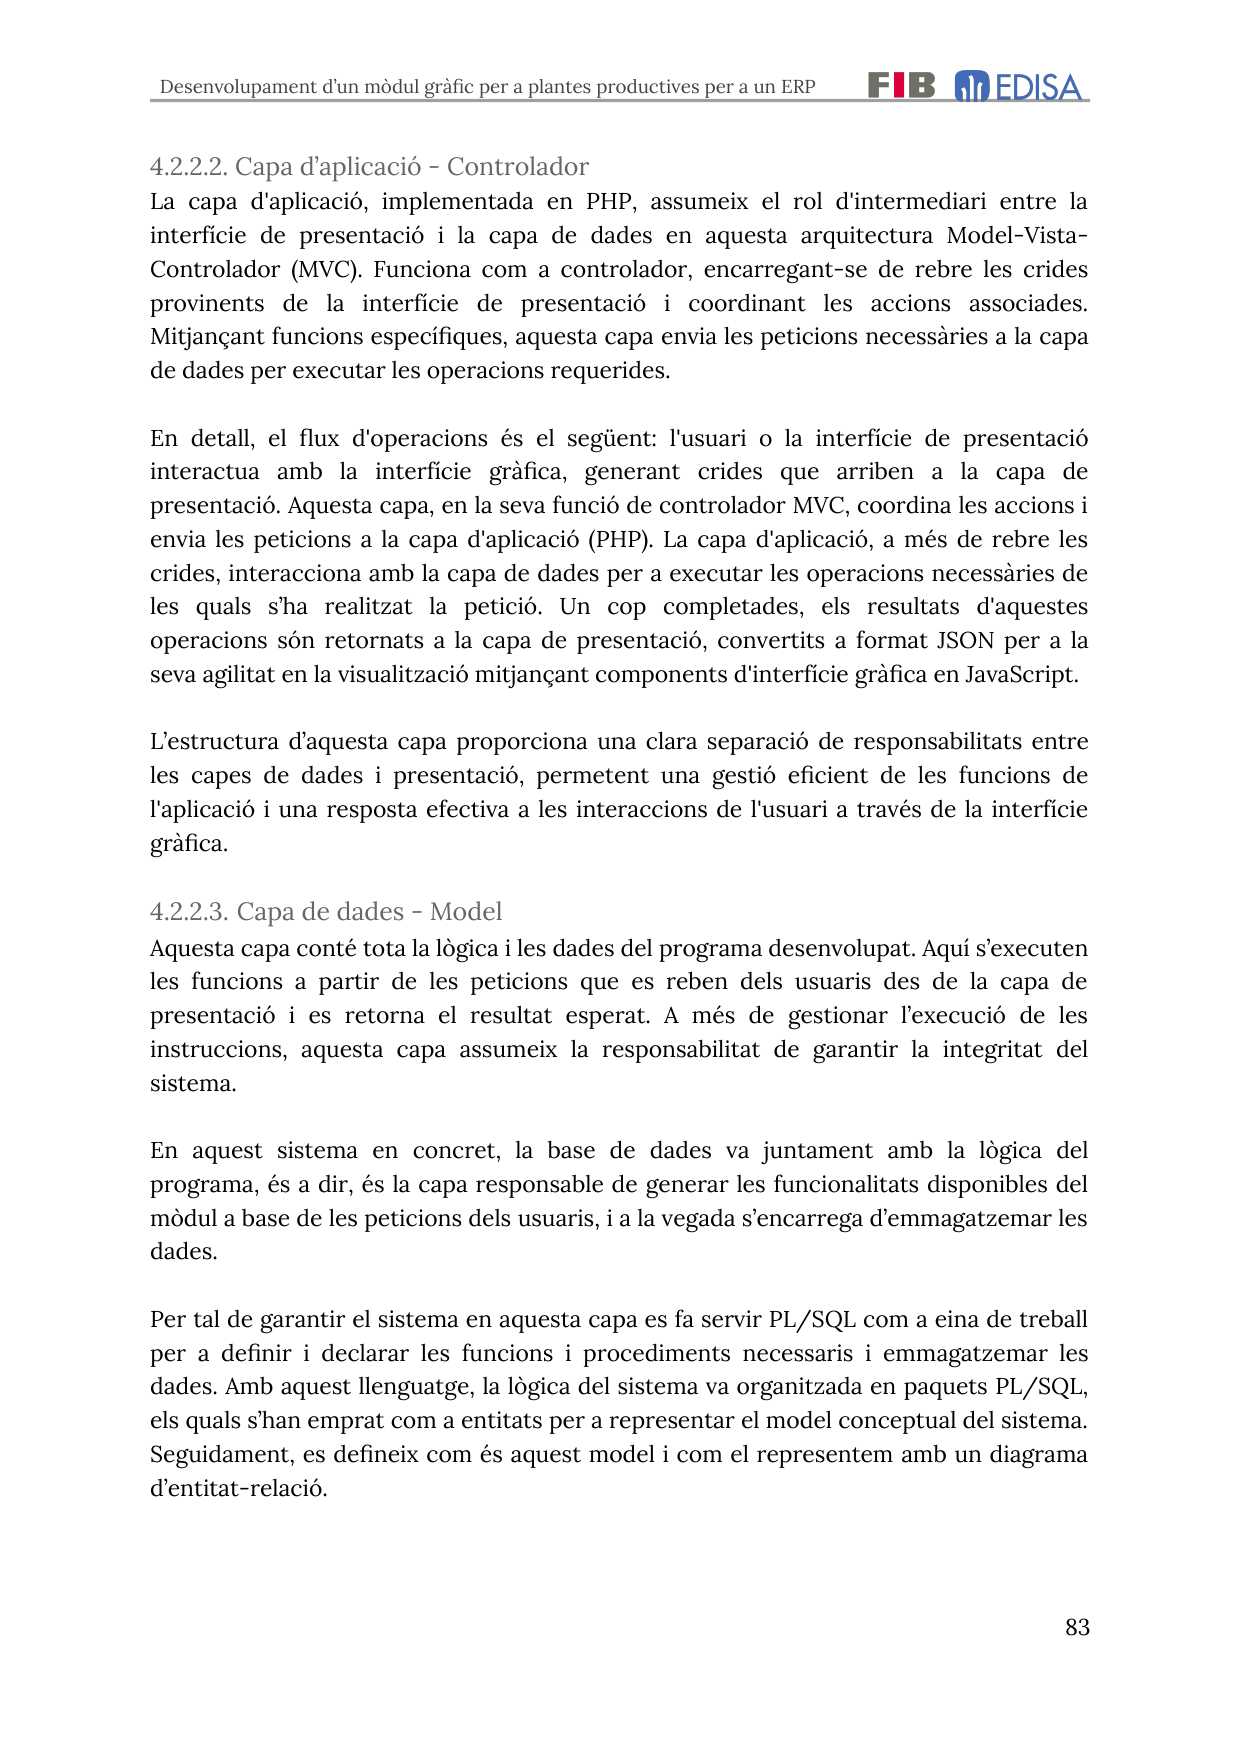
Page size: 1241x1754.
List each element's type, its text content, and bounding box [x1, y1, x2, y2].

text 4.2.2.3. Capa de dades - Model [150, 896, 1090, 927]
text La capa d'aplicació, implementada en PHP, assumeix el rol d'intermediari entre la interfície de presentació i la capa de dades en aquesta arquitectura Model-Vista-Controlador (MVC). Funciona com a controlador, encarregant-se de rebre les crides provinents de la interfície de presentació i coordinant les accions associades. Mitjançant funcions específiques, aquesta capa envia les peticions necessàries a la capa de dades per executar les operacions requerides. [150, 187, 1090, 385]
text L’estructura d’aquesta capa proporciona una clara separació de responsabilitats entre les capes de dades i presentació, permetent una gestió eficient de les funcions de l'aplicació i una resposta efectiva a les interaccions de l'usuari a través de la interfície gràfica. [150, 727, 1090, 857]
text 4.2.2.2. Capa d’aplicació - Controlador [150, 150, 1090, 182]
text En aquest sistema en concret, la base de dades va juntament amb la lògica del programa, és a dir, és la capa responsable de generar les funcionalitats disponibles del mòdul a base de les peticions dels usuaris, i a la vegada s’encarrega d’emmagatzemar les dades. [150, 1136, 1090, 1266]
text En detall, el flux d'operacions és el següent: l'usuari o la interfície de presentació interactua amb la interfície gràfica, generant crides que arriben a la capa de presentació. Aquesta capa, en la seva funció de controlador MVC, coordina les accions i envia les peticions a la capa d'aplicació (PHP). La capa d'aplicació, a més de rebre les crides, interacciona amb la capa de dades per a executar les operacions necessàries de les quals s’ha realitzat la petició. Un cop completades, els resultats d'aquestes operacions són retornats a la capa de presentació, convertits a format JSON per a la seva agilitat en la visualització mitjançant components d'interfície gràfica en JavaScript. [150, 423, 1090, 689]
text Per tal de garantir el sistema en aquesta capa es fa servir PL/SQL com a eina de treball per a definir i declarar les funcions i procediments necessaris i emmagatzemar les dades. Amb aquest llenguatge, la lògica del sistema va organitzada en paquets PL/SQL, els quals s’han emprat com a entitats per a representar el model conceptual del sistema. Seguidament, es defineix com és aquest model i com el representem amb un diagrama d’entitat-relació. [150, 1304, 1090, 1502]
picture [954, 70, 1082, 102]
text Aquesta capa conté tota la lògica i les dades del programa desenvolupat. Aquí s’executen les funcions a partir de les peticions que es reben dels usuaris des de la capa de presentació i es retorna el resultat esperat. A més de gestionar l’execució de les instruccions, aquesta capa assumeix la responsabilitat de garantir la integritat del sistema. [150, 933, 1090, 1097]
picture [857, 70, 938, 102]
